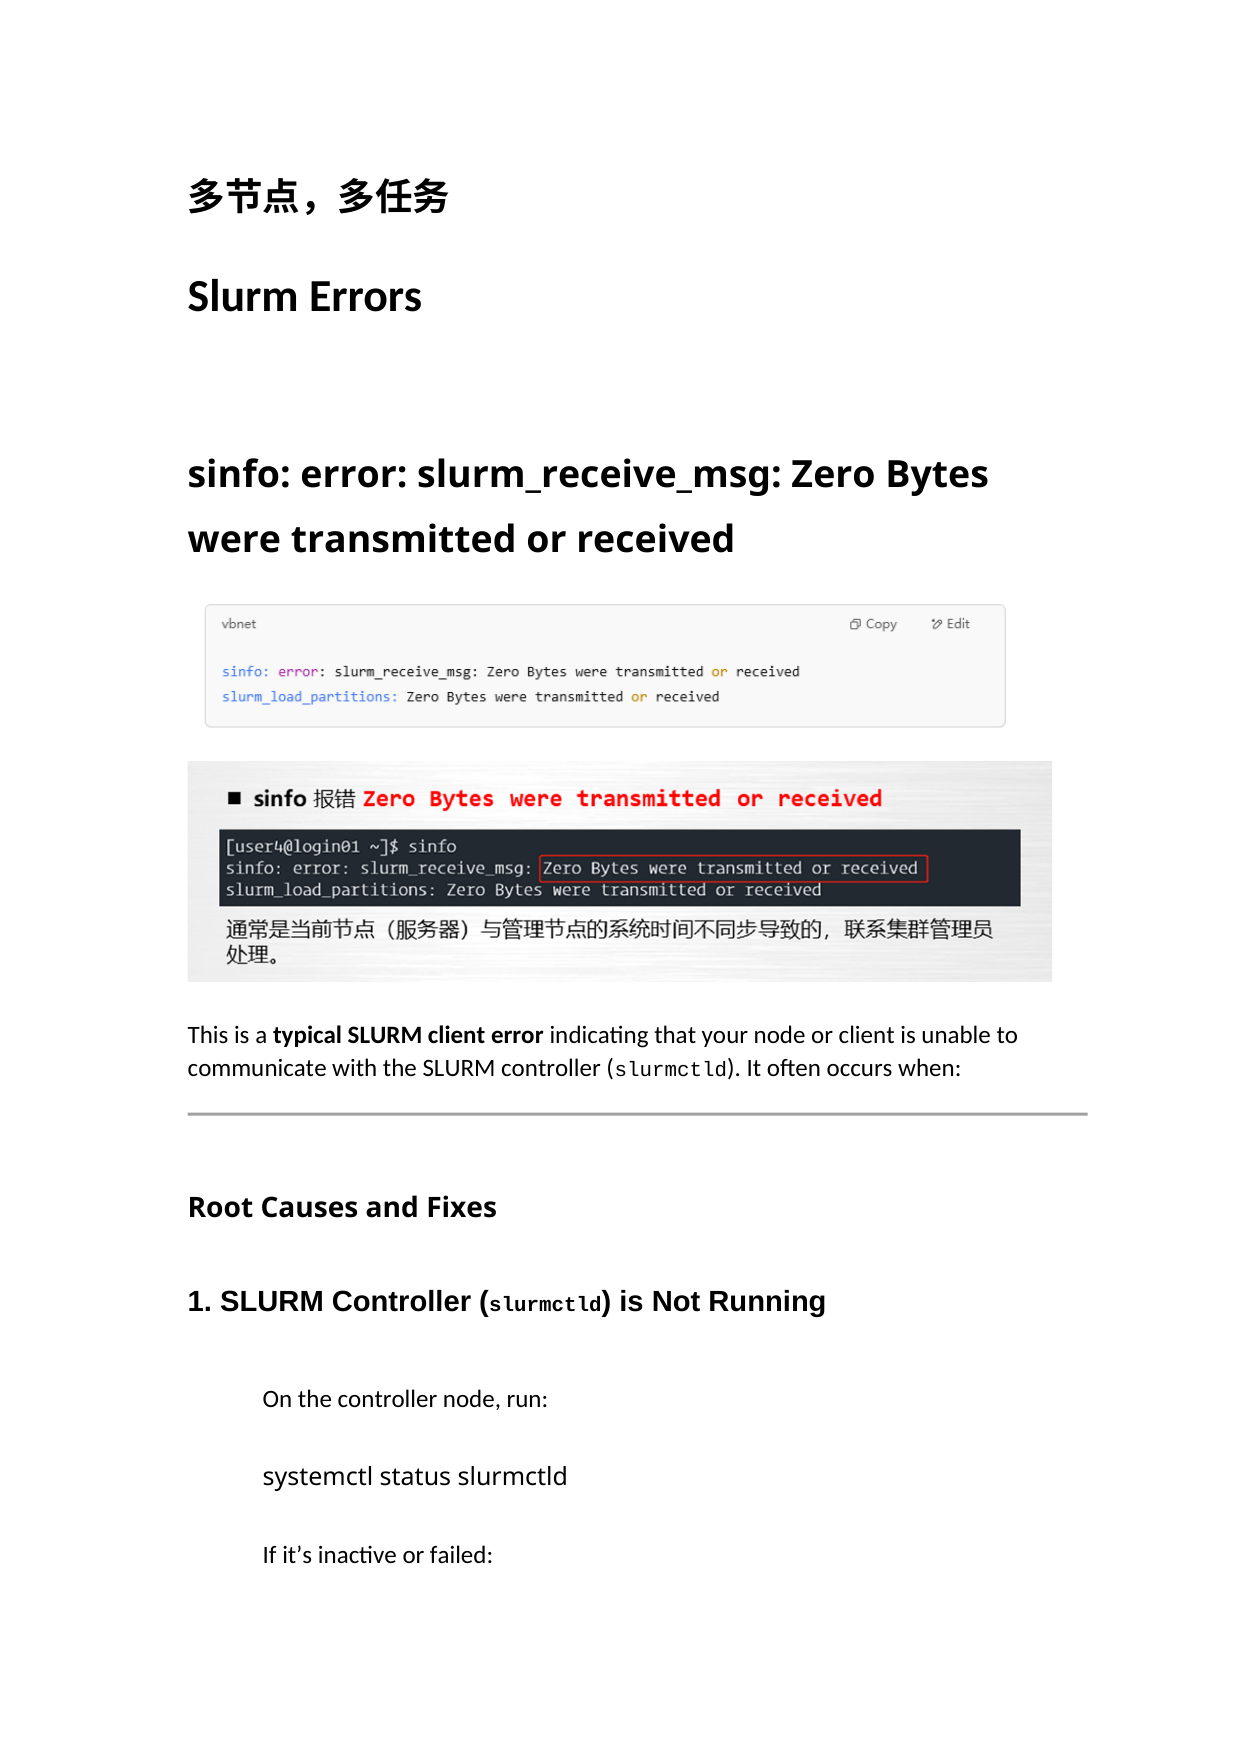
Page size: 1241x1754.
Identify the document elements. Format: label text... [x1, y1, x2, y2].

picture [187, 761, 1053, 982]
subtitle Slurm Errors [187, 262, 1053, 327]
subtitle Root Causes and Fixes [187, 1174, 1053, 1239]
subtitle 多节点，多任务 [187, 162, 1053, 227]
text This is a typical SLURM client error indicating that your node or client is unable to communicate with the SLURM controller (slurmctld). It often occurs when: [187, 1018, 1053, 1083]
picture [187, 599, 1036, 738]
subtitle 1. SLURM Controller (slurmctld) is Not Running [187, 1268, 1053, 1333]
subtitle sinfo: error: slurm_receive_msg: Zero Bytes were transmitted or received [187, 440, 1053, 570]
text systemctl status slurmctld [262, 1444, 1053, 1509]
text If it’s inactive or failed: [262, 1538, 1053, 1570]
text On the controller node, run: [262, 1382, 1053, 1414]
